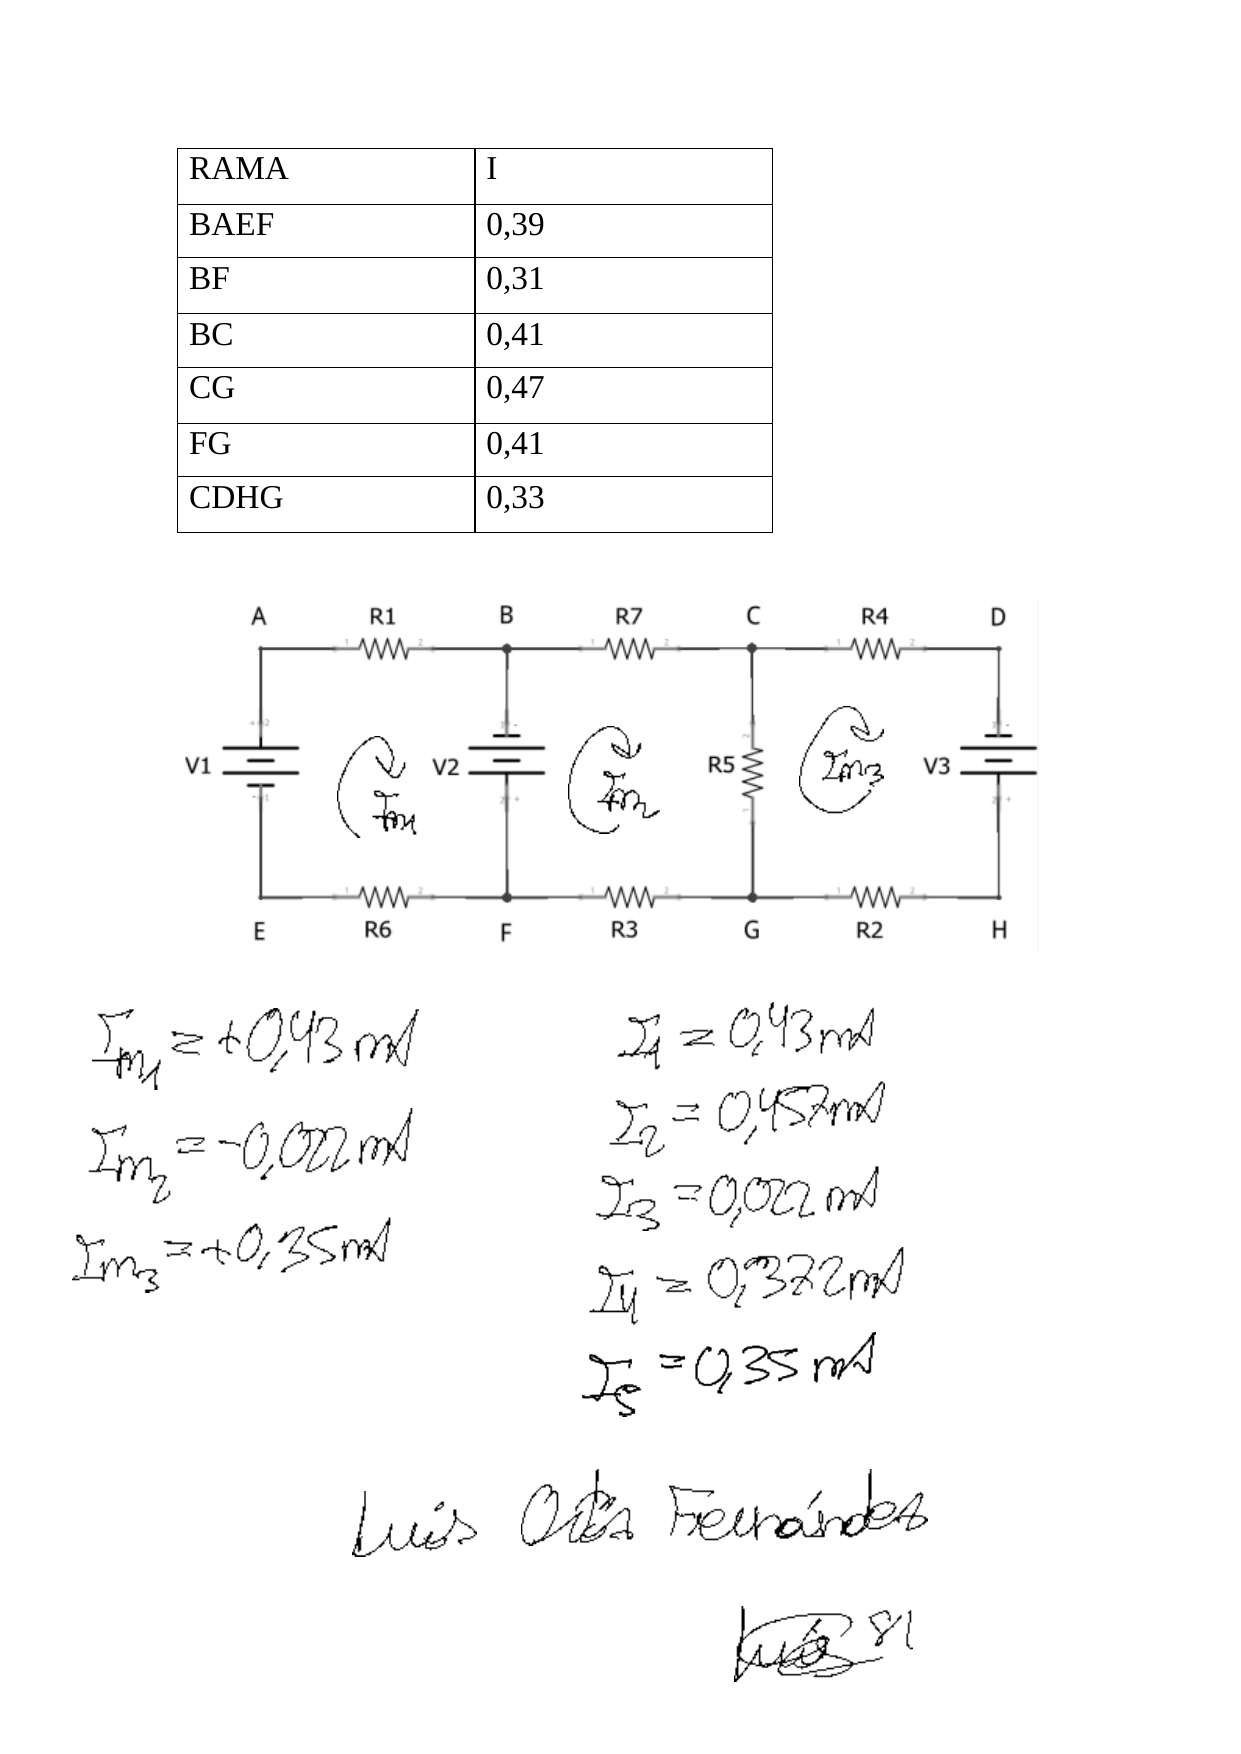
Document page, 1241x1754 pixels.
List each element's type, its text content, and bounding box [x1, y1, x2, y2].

picture [734, 1606, 913, 1682]
table_cell BC [178, 314, 474, 367]
picture [177, 591, 1063, 966]
table_cell CDHG [178, 477, 474, 532]
table_cell 0,39 [476, 205, 772, 257]
picture [596, 1002, 885, 1231]
picture [669, 1469, 928, 1542]
table_cell BAEF [178, 205, 474, 257]
table_cell 0,41 [476, 424, 772, 476]
table_cell BF [178, 258, 474, 313]
picture [352, 1491, 477, 1557]
picture [521, 1469, 635, 1546]
table_cell FG [178, 424, 474, 476]
picture [582, 1247, 905, 1417]
table_cell 0,41 [476, 314, 772, 367]
table_cell CG [178, 368, 474, 422]
table_cell 0,31 [476, 258, 772, 313]
table_cell 0,33 [476, 477, 772, 532]
table_cell 0,47 [476, 368, 772, 422]
picture [92, 1008, 419, 1090]
table_header I [476, 149, 772, 203]
picture [72, 1108, 414, 1293]
table_header RAMA [178, 149, 474, 203]
